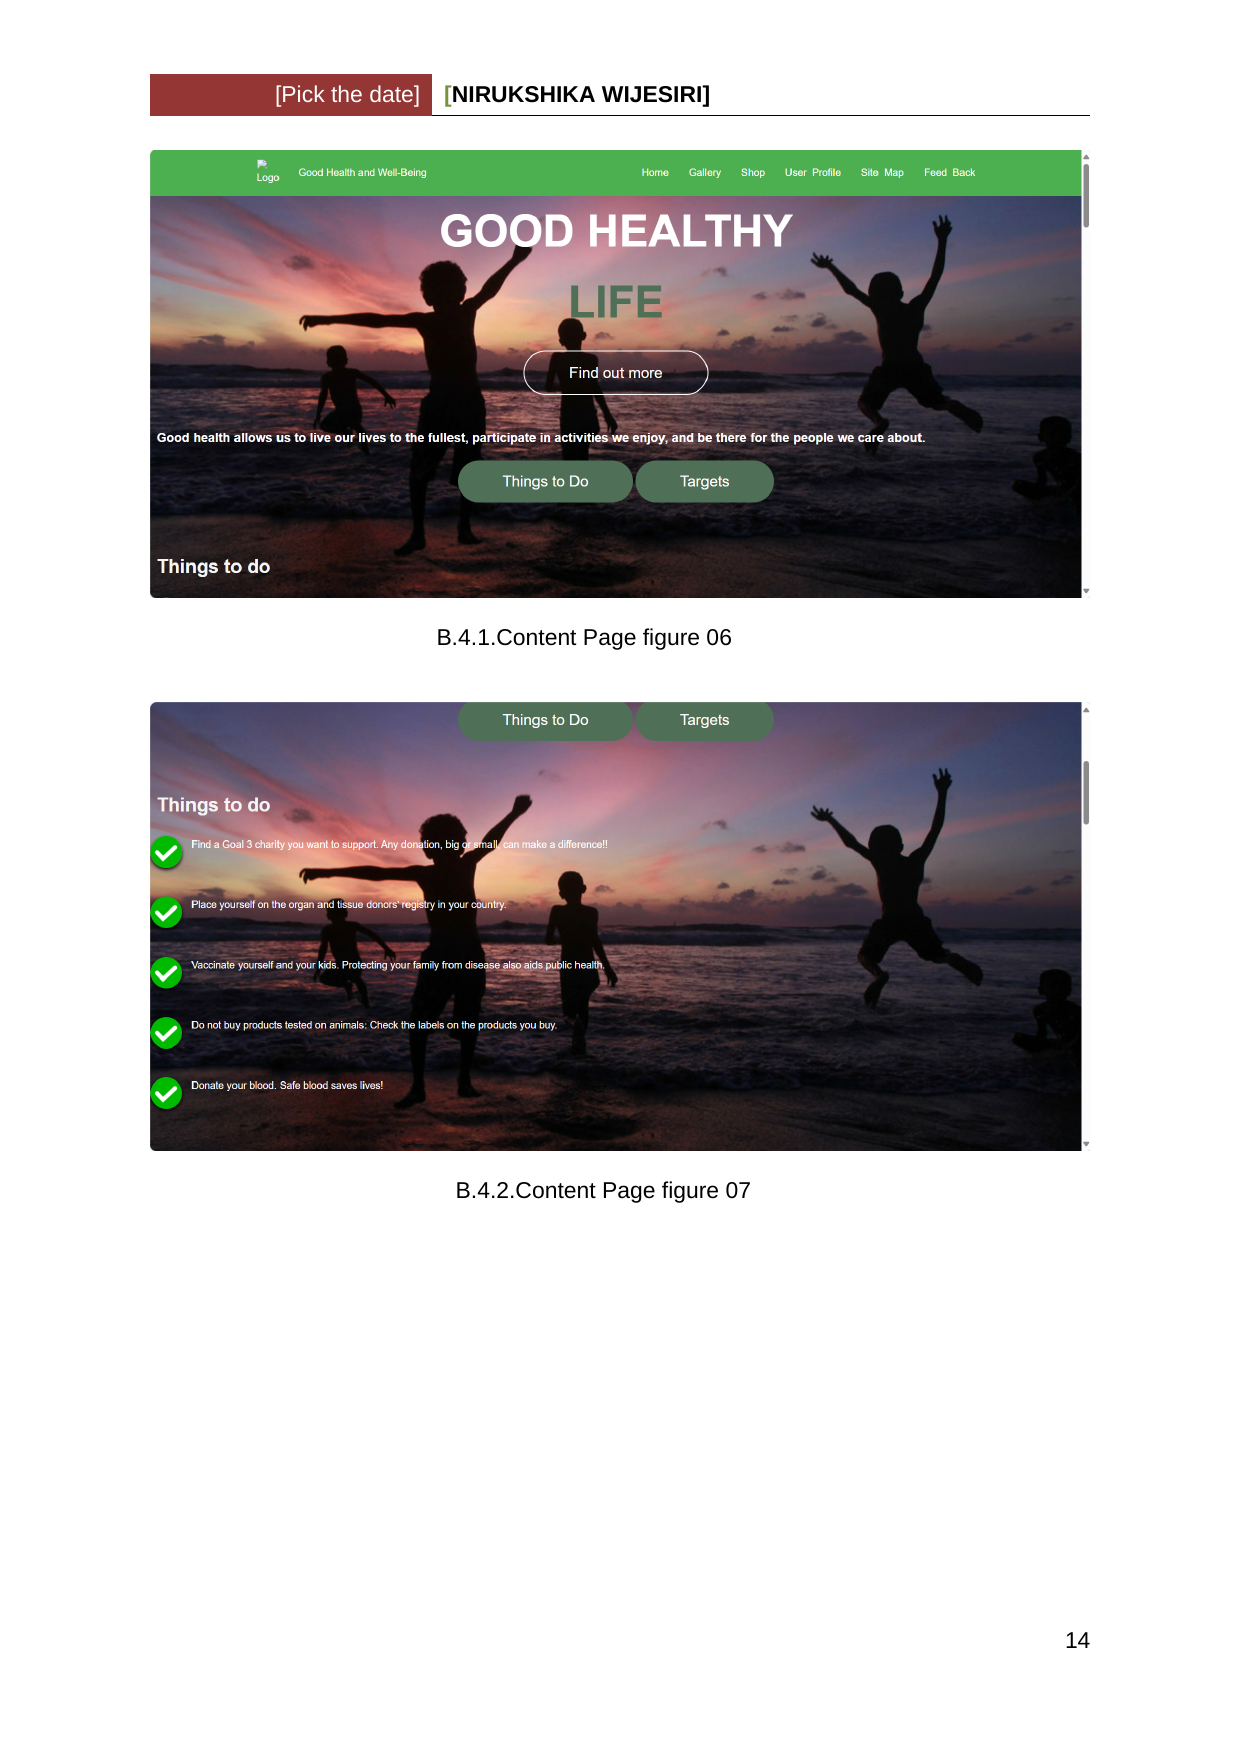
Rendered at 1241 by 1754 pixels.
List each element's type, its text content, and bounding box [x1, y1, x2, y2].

text B.4.2.Content Page figure 07 [150, 1177, 1090, 1203]
picture [150, 702, 1091, 1151]
picture [150, 150, 1091, 598]
text B.4.1.Content Page figure 06 [150, 624, 1090, 650]
